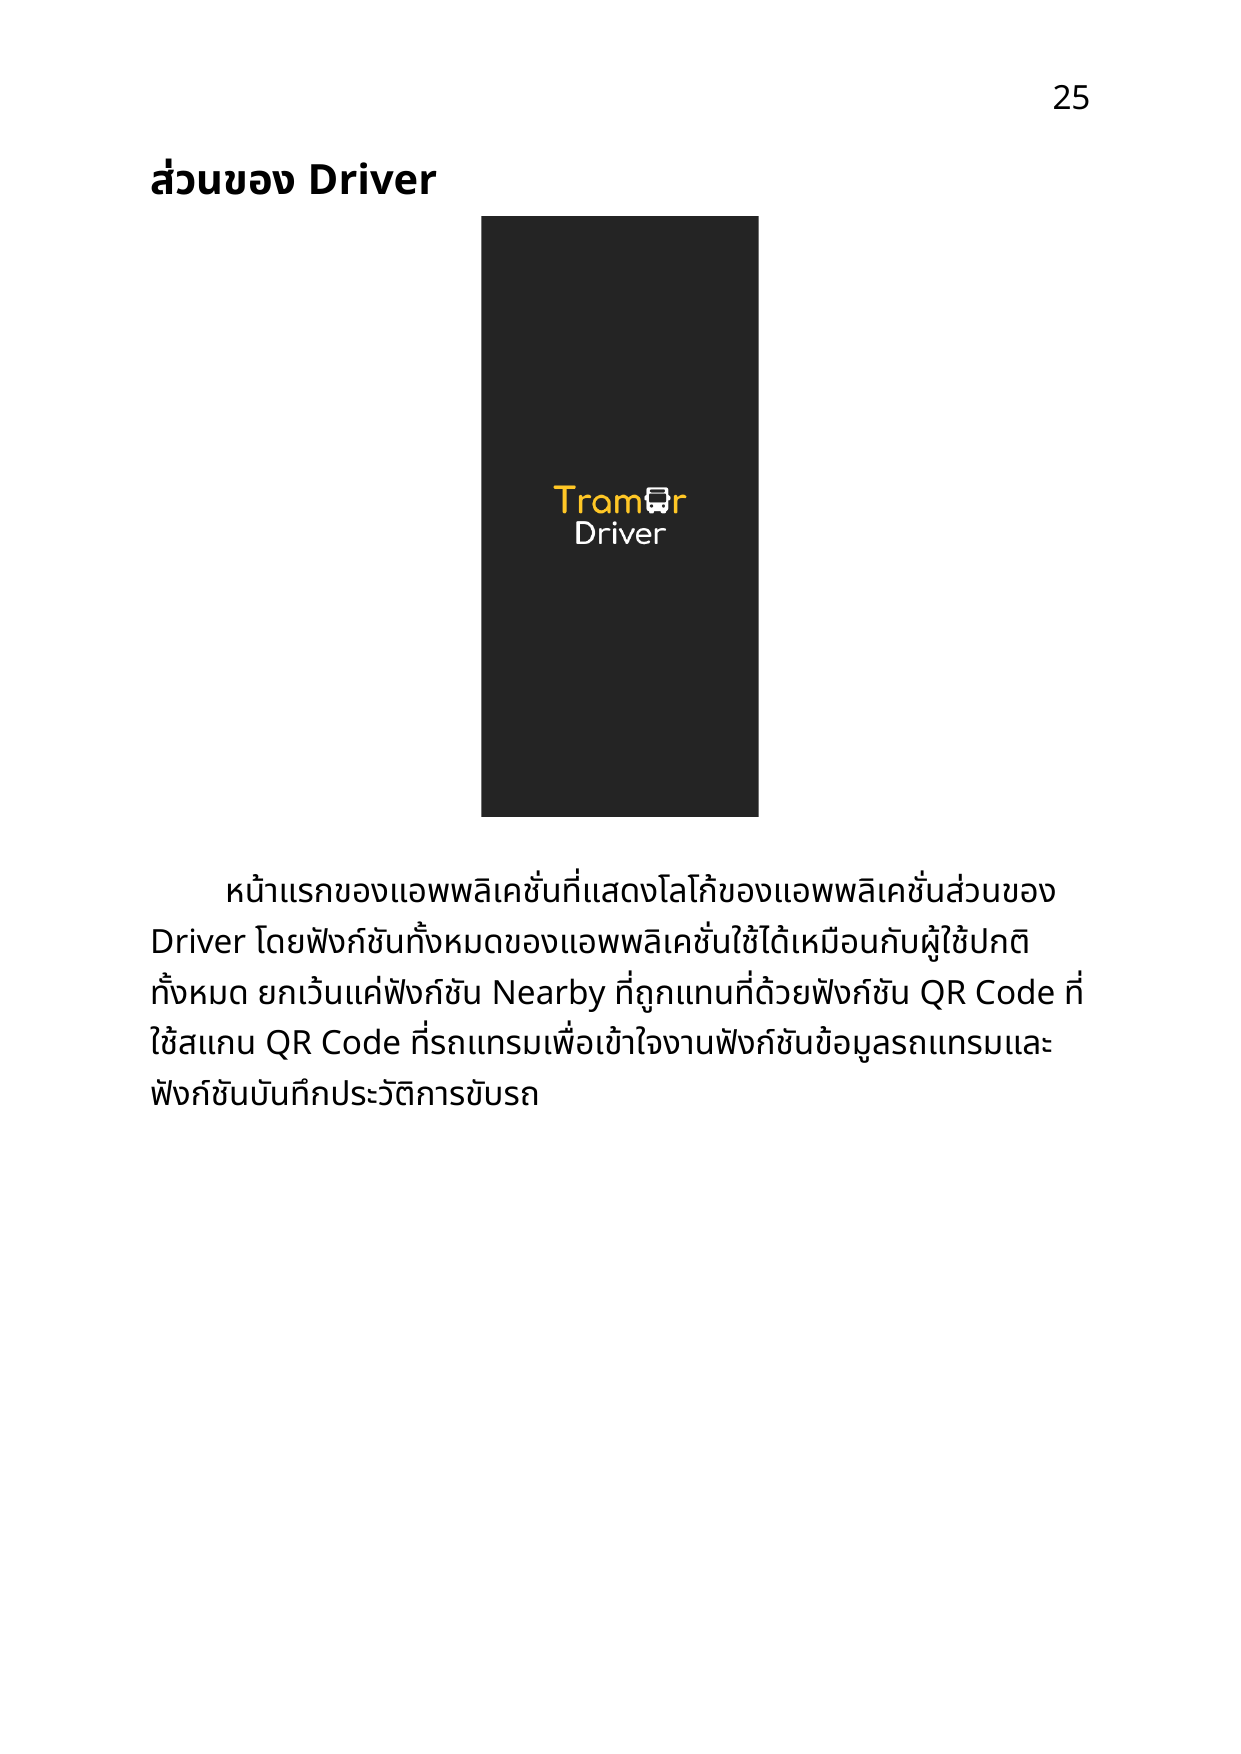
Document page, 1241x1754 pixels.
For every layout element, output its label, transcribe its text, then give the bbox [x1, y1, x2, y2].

text หน้าแรกของแอพพลิเคชั่นที่แสดงโลโก้ของแอพพลิเคชั่นส่วนของ Driver โดยฟังก์ชันทั้งหมดของแอพพลิเคชั่นใช้ได้เหมือนกับผู้ใช้ปกติทั้งหมด ยกเว้นแค่ฟังก์ชัน Nearby ที่ถูกแทนที่ด้วยฟังก์ชัน QR Code ที่ใช้สแกน QR Code ที่รถแทรมเพื่อเข้าใจงานฟังก์ชันข้อมูลรถแทรมและฟังก์ชันบันทึกประวัติการขับรถ [150, 867, 1090, 1120]
subtitle ส่วนของ Driver [150, 150, 1090, 213]
picture [481, 216, 759, 817]
